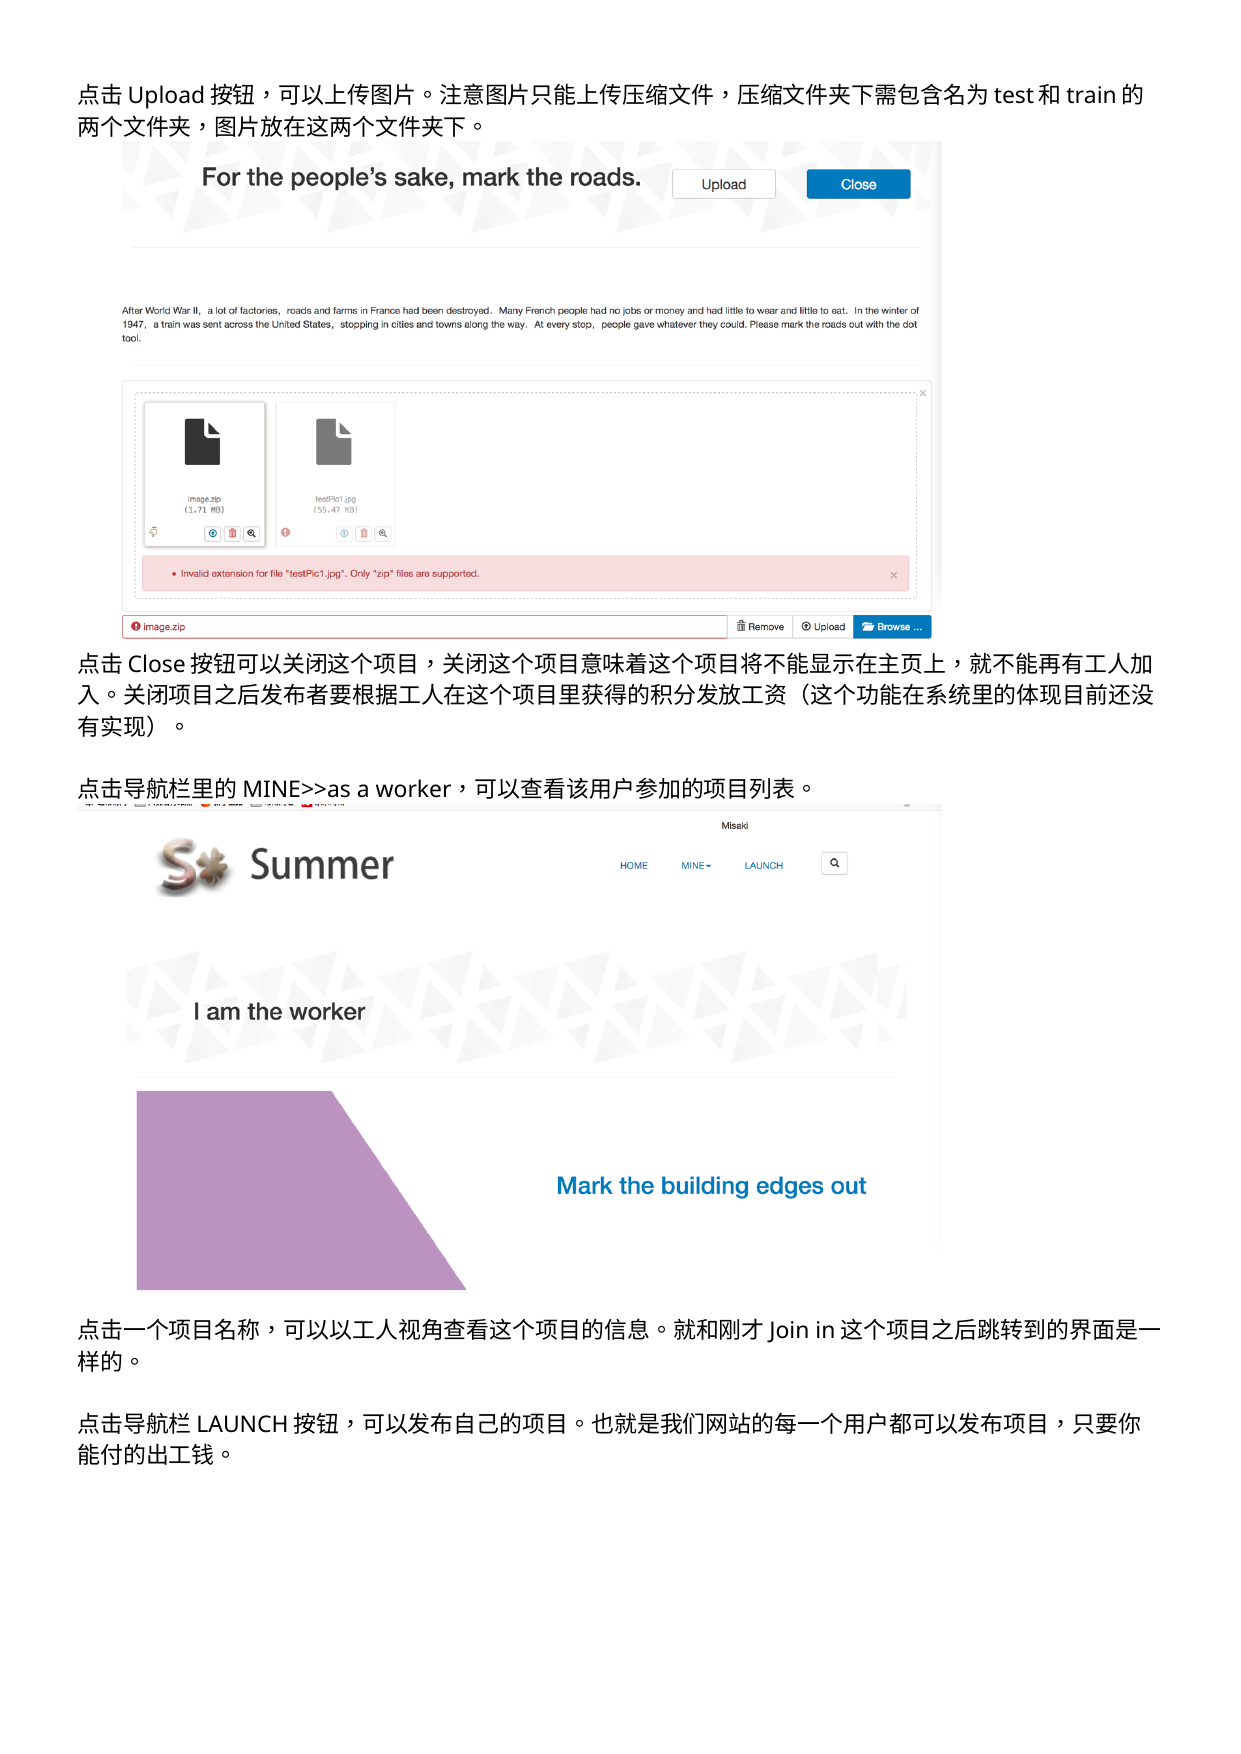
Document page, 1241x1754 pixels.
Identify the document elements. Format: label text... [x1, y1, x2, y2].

picture [77, 141, 942, 648]
picture [77, 804, 942, 1315]
text 点击Close按钮可以关闭这个项目，关闭这个项目意味着这个项目将不能显示在主页上，就不能再有工人加入。关闭项目之后发布者要根据工人在这个项目里获得的积分发放工资（这个功能在系统里的体现目前还没有实现）。 [77, 648, 1163, 742]
text 点击一个项目名称，可以以工人视角查看这个项目的信息。就和刚才Join in这个项目之后跳转到的界面是一样的。 [77, 1314, 1163, 1377]
text 点击导航栏LAUNCH按钮，可以发布自己的项目。也就是我们网站的每一个用户都可以发布项目，只要你能付的出工钱。 [77, 1408, 1163, 1470]
text 点击导航栏里的MINE>>as a worker，可以查看该用户参加的项目列表。 [77, 773, 1163, 804]
text 点击Upload按钮，可以上传图片。注意图片只能上传压缩文件，压缩文件夹下需包含名为test和train的两个文件夹，图片放在这两个文件夹下。 [77, 79, 1163, 142]
